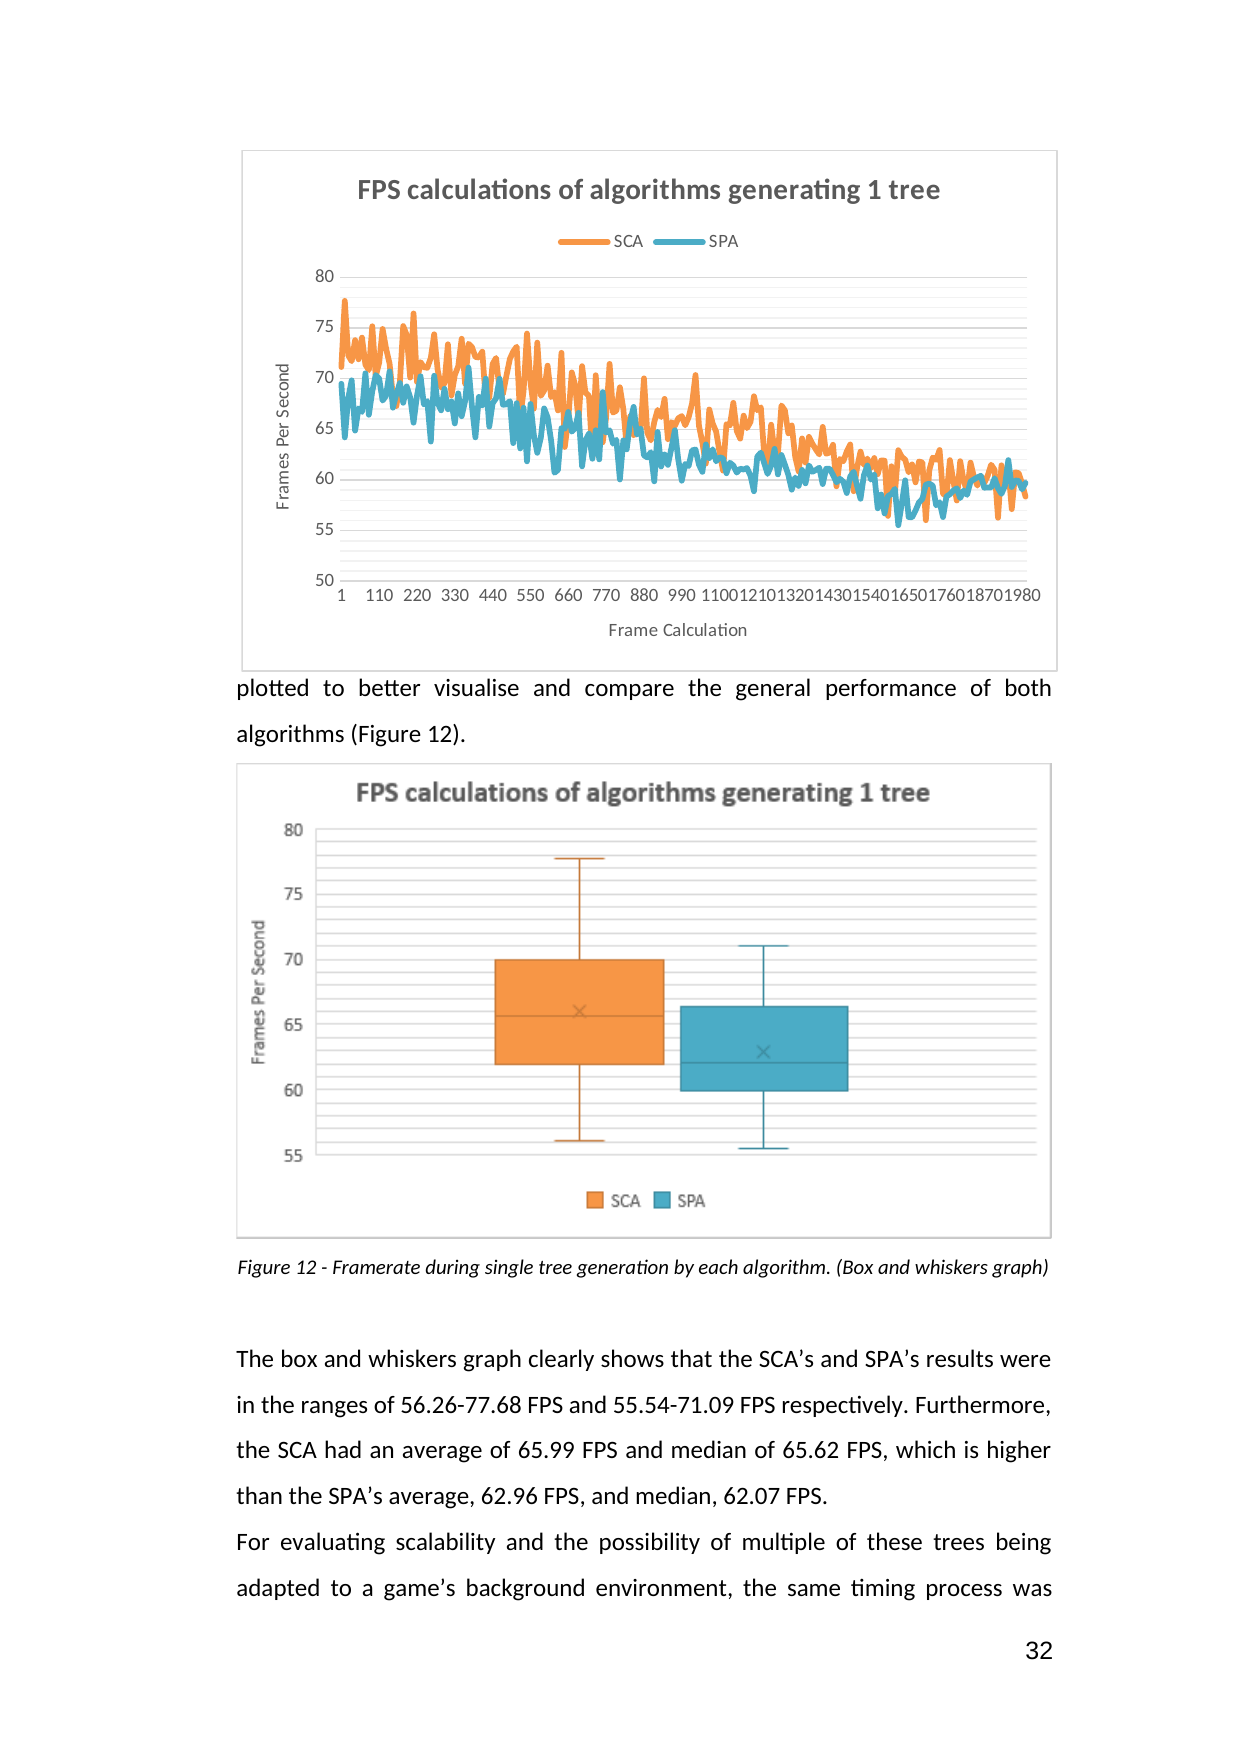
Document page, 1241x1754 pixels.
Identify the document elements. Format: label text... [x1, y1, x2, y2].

picture [236, 763, 1053, 1240]
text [236, 1526, 1053, 1602]
text The box and whiskers graph clearly shows that the SCA’s and SPA’s results were in the ranges of 56.26-77.68 FPS and 55.54-71.09 FPS respectively. Furthermore, the SCA had an average of 65.99 FPS and median of 65.62 FPS, which is higher than the SPA’s average, 62.96 FPS, and median, 62.07 FPS. [236, 1343, 1053, 1511]
text Figure 12 - Framerate during single tree generation by each algorithm. (Box and whiskers graph) [236, 1254, 1053, 1279]
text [236, 150, 1053, 748]
